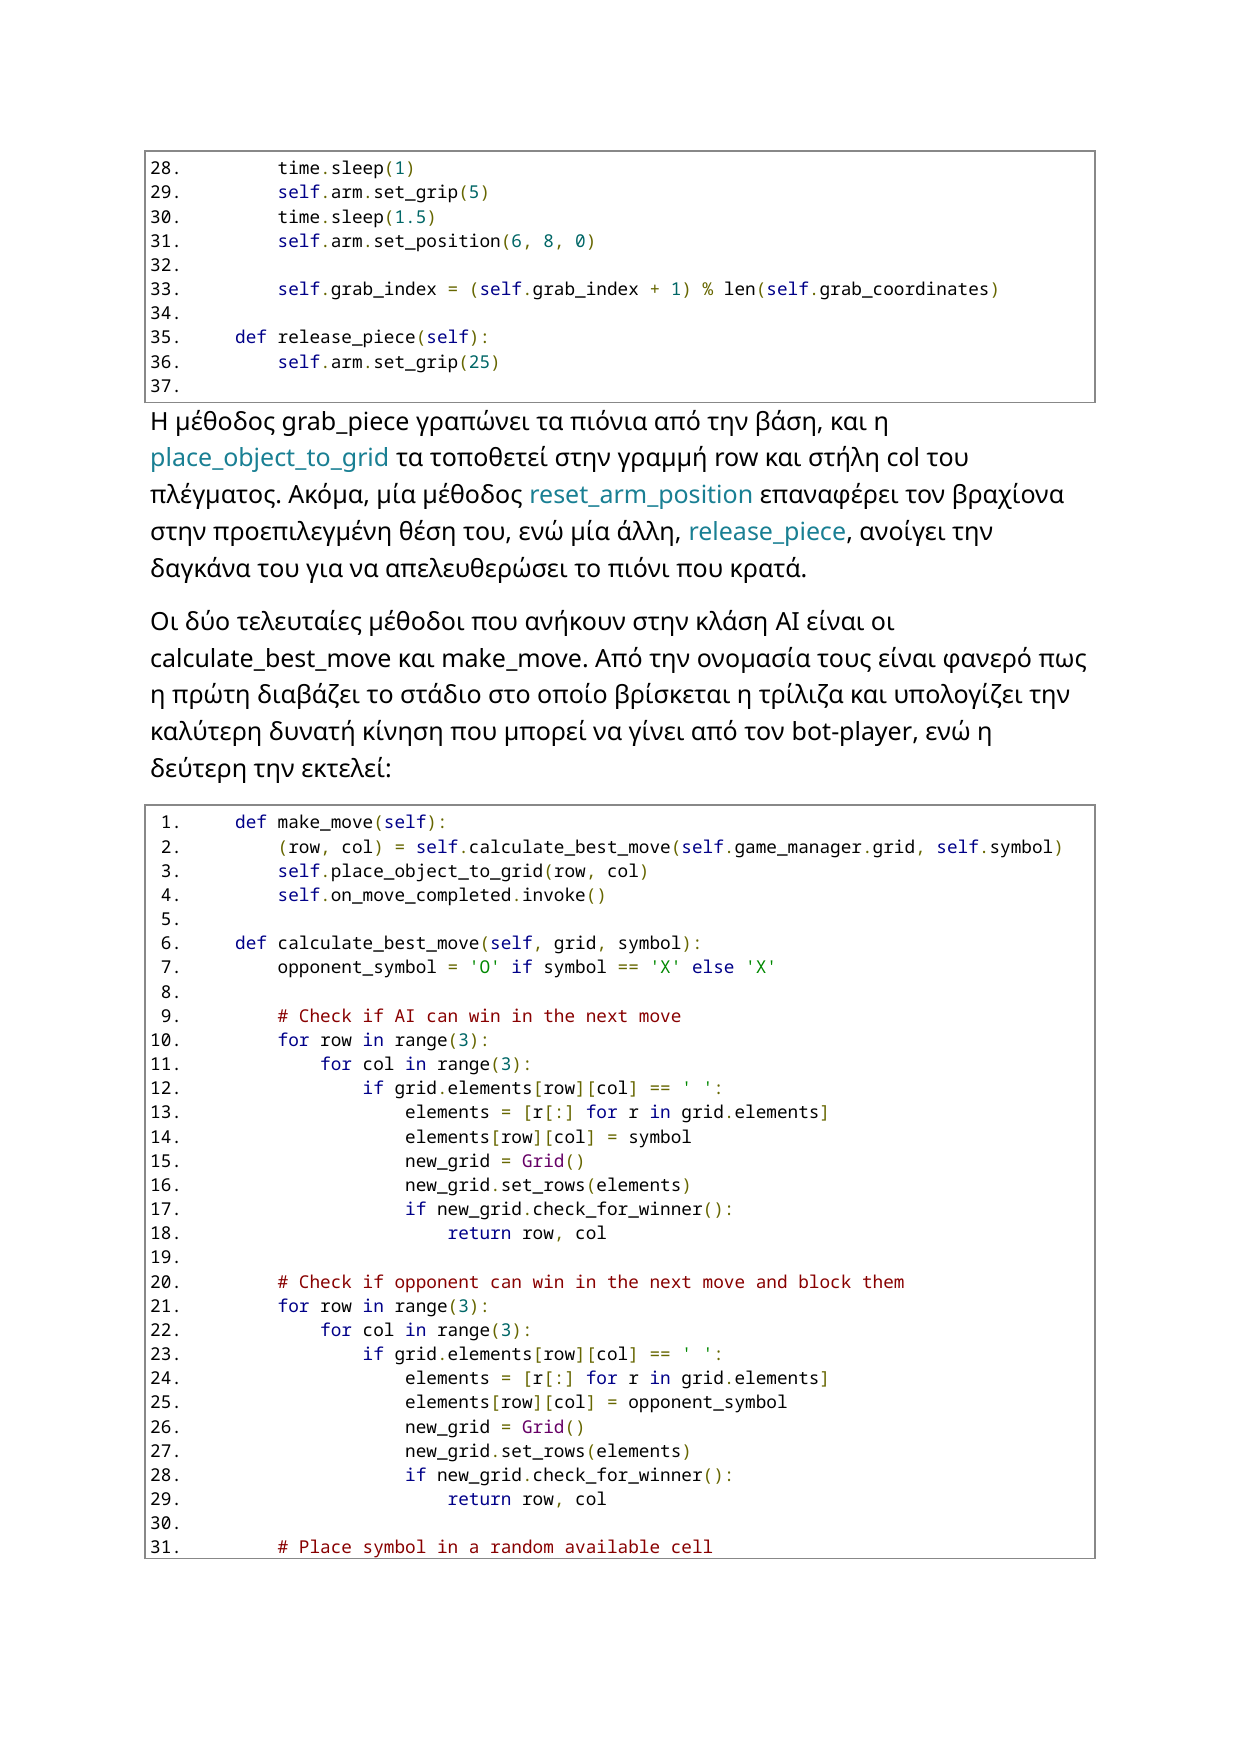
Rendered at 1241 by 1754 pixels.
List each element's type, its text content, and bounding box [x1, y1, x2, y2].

text 23. if grid.elements[row][col] == ' ': [150, 1342, 1090, 1366]
text 22. for col in range(3): [150, 1317, 1090, 1342]
text 9. # Check if AI can win in the next move [150, 1003, 1090, 1027]
text 31. # Place symbol in a random available cell [150, 1535, 1090, 1558]
text Οι δύο τελευταίες μέθοδοι που ανήκουν στην κλάση AI είναι οι calculate_best_move και make_move. Από την ονομασία τους είναι φανερό πως η πρώτη διαβάζει το στάδιο στο οποίο βρίσκεται η τρίλιζα και υπολογίζει την καλύτερη δυνατή κίνηση που μπορεί να γίνει από τον bot-player, ενώ η δεύτερη την εκτελεί: [150, 604, 1090, 785]
text 20. # Check if opponent can win in the next move and block them [150, 1269, 1090, 1293]
text 37. [146, 367, 1094, 402]
text 6. def calculate_best_move(self, grid, symbol): [150, 931, 1090, 955]
text 7. opponent_symbol = 'O' if symbol == 'X' else 'X' [150, 955, 1090, 979]
text 24. elements = [r[:] for r in grid.elements] [150, 1366, 1090, 1390]
text 35. def release_piece(self): [150, 325, 1090, 349]
text 11. for col in range(3): [150, 1052, 1090, 1076]
text 1. def make_move(self): [146, 806, 1094, 834]
text 4. self.on_move_completed.invoke() [150, 882, 1090, 907]
text 14. elements[row][col] = symbol [150, 1124, 1090, 1148]
text 3. self.place_object_to_grid(row, col) [150, 858, 1090, 882]
text 15. new_grid = Grid() [150, 1148, 1090, 1172]
text 30. [150, 1511, 1090, 1535]
text 31. self.arm.set_position(6, 8, 0) [150, 228, 1090, 252]
text 19. [150, 1245, 1090, 1269]
text 17. if new_grid.check_for_winner(): [150, 1197, 1090, 1221]
text 33. self.grab_index = (self.grab_index + 1) % len(self.grab_coordinates) [150, 277, 1090, 301]
text 12. if grid.elements[row][col] == ' ': [150, 1076, 1090, 1100]
text 21. for row in range(3): [150, 1293, 1090, 1317]
text 18. return row, col [150, 1221, 1090, 1245]
text 29. self.arm.set_grip(5) [150, 180, 1090, 204]
text 36. self.arm.set_grip(25) [150, 349, 1090, 367]
text 10. for row in range(3): [150, 1027, 1090, 1052]
text Η μέθοδος grab_piece γραπώνει τα πιόνια από την βάση, και η place_object_to_grid τα τοποθετεί στην γραμμή row και στήλη col του πλέγματος. Ακόμα, μία μέθοδος reset_arm_position επαναφέρει τον βραχίονα στην προεπιλεγμένη θέση του, ενώ μία άλλη, release_piece, ανοίγει την δαγκάνα του για να απελευθερώσει το πιόνι που κρατά. [150, 403, 1090, 584]
text 13. elements = [r[:] for r in grid.elements] [150, 1100, 1090, 1124]
text 2. (row, col) = self.calculate_best_move(self.game_manager.grid, self.symbol) [150, 834, 1090, 858]
text 29. return row, col [150, 1487, 1090, 1511]
text 8. [150, 979, 1090, 1003]
text 32. [150, 252, 1090, 277]
text 30. time.sleep(1.5) [150, 204, 1090, 228]
text 28. time.sleep(1) [146, 152, 1094, 180]
text 27. new_grid.set_rows(elements) [150, 1438, 1090, 1462]
text 26. new_grid = Grid() [150, 1414, 1090, 1438]
text 5. [150, 907, 1090, 931]
text 16. new_grid.set_rows(elements) [150, 1172, 1090, 1197]
text 34. [150, 301, 1090, 325]
text 28. if new_grid.check_for_winner(): [150, 1462, 1090, 1487]
text 25. elements[row][col] = opponent_symbol [150, 1390, 1090, 1414]
